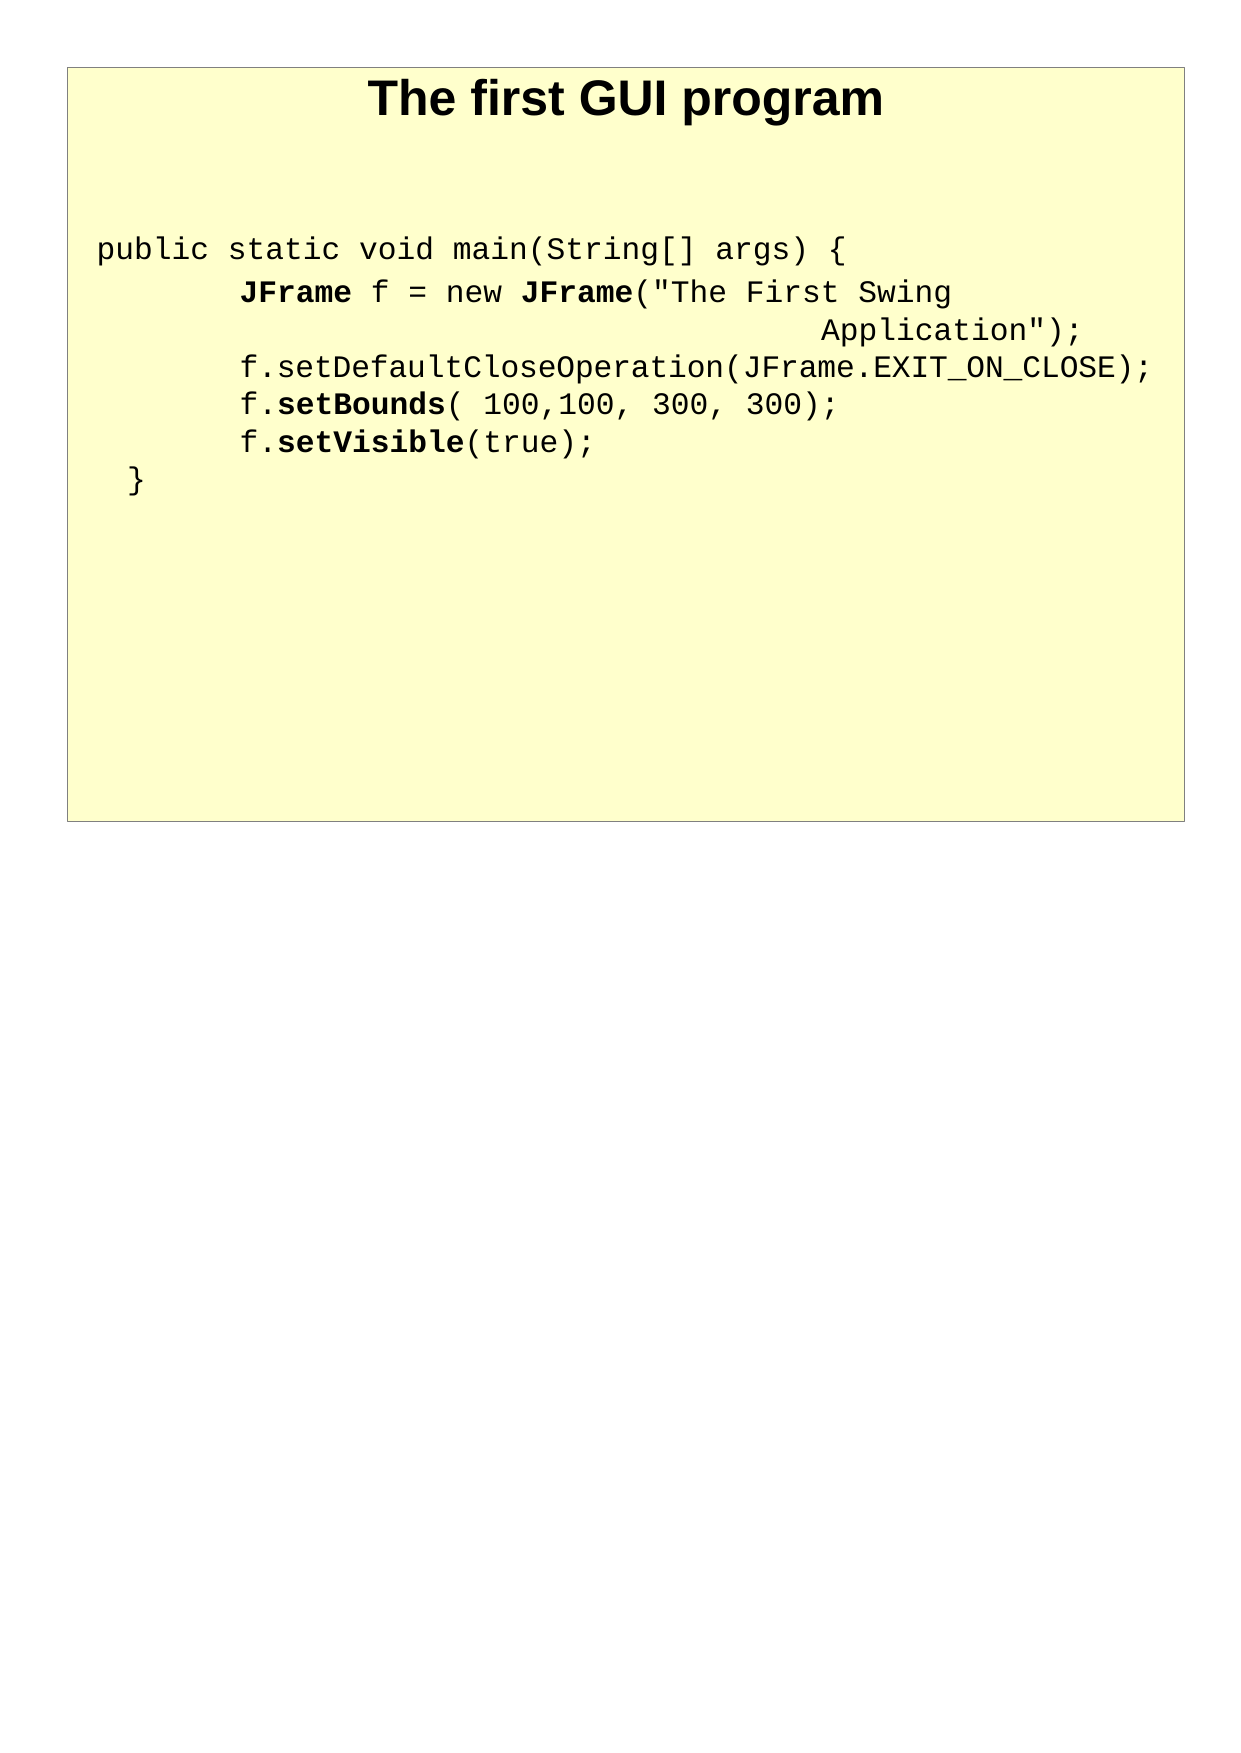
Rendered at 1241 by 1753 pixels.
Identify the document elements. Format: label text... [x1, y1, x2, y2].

text The first GUI program [134, 69, 1117, 126]
text public static void main(String[] args) { [96, 234, 1205, 269]
text } [127, 463, 1205, 498]
text Application"); f.setDefaultCloseOperation(JFrame.EXIT_ON_CLOSE); f.setBounds( 100,100, 300, 300); f.setVisible(true); [239, 314, 1162, 461]
text JFrame f = new JFrame("The First Swing [239, 277, 1205, 312]
